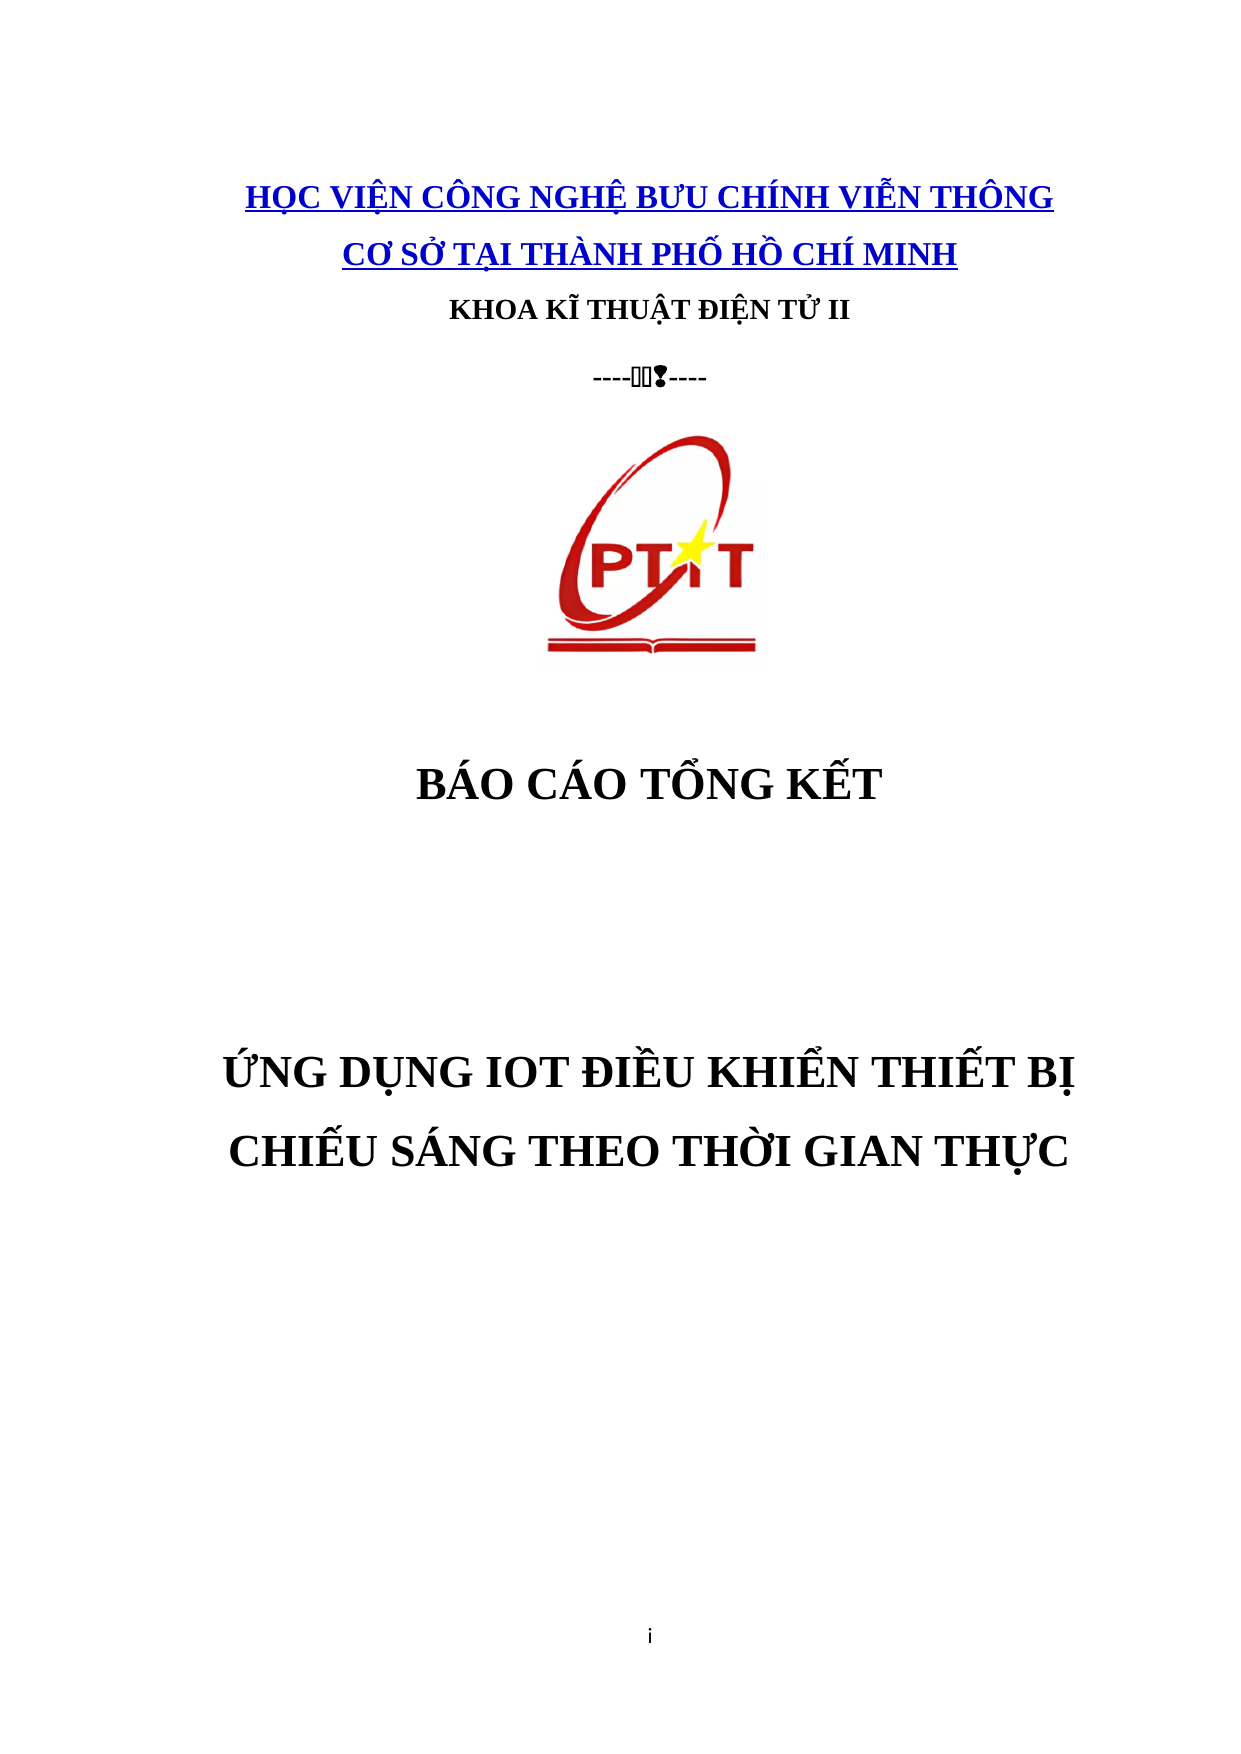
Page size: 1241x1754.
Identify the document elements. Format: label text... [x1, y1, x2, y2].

text BÁO CÁO TỔNG KẾT [177, 757, 1122, 810]
text CƠ SỞ TẠI THÀNH PHỐ HỒ CHÍ MINH [177, 235, 1122, 273]
text HỌC VIỆN CÔNG NGHỆ BƯU CHÍNH VIỄN THÔNG [177, 177, 1122, 216]
text KHOA KĨ THUẬT ĐIỆN TỬ II [177, 292, 1122, 326]
text ỨNG DỤNG IOT ĐIỀU KHIỂN THIẾT BỊ CHIẾU SÁNG THEO THỜI GIAN THỰC [177, 1044, 1122, 1176]
text -------- [177, 359, 1122, 393]
picture [530, 426, 769, 673]
